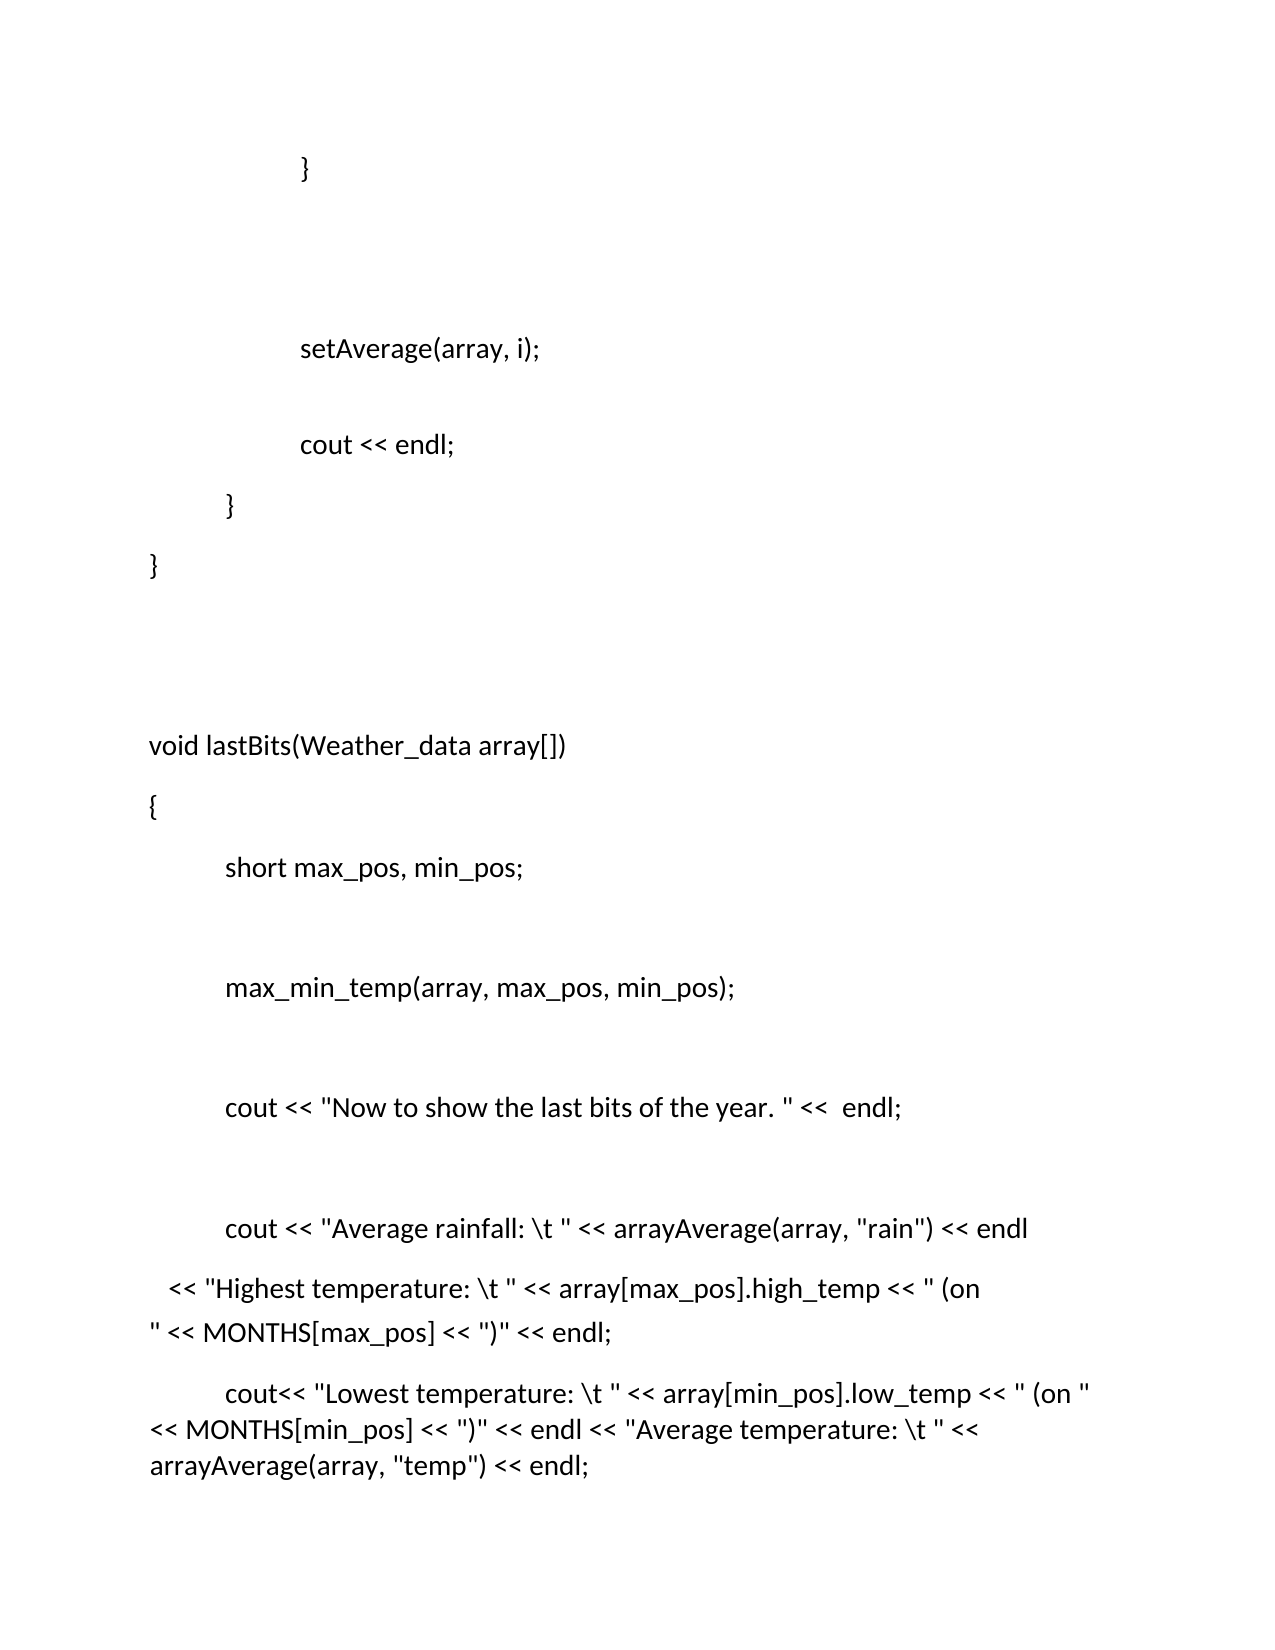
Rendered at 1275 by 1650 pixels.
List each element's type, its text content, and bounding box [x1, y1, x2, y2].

text setAverage(array, i); [148, 330, 1125, 366]
text << "Highest temperature: \t " << array[max_pos].high_temp << " (on [148, 1270, 1125, 1306]
text max_min_temp(array, max_pos, min_pos); [148, 969, 1125, 1004]
text short max_pos, min_pos; [148, 849, 1125, 884]
text } [148, 150, 1125, 186]
text void lastBits(Weather_data array[]) [148, 727, 1125, 763]
text cout << endl; [225, 426, 1125, 462]
text cout<< "Lowest temperature: \t " << array[min_pos].low_temp << " (on " << MONTHS[min_pos] << ")" << endl << "Average temperature: \t " << arrayAverage(array, "temp") << endl; [148, 1375, 1125, 1483]
text " << MONTHS[max_pos] << ")" << endl; [148, 1314, 1125, 1350]
text } [225, 487, 1125, 522]
text cout << "Average rainfall: \t " << arrayAverage(array, "rain") << endl [148, 1210, 1125, 1245]
text cout << "Now to show the last bits of the year. " << endl; [148, 1089, 1125, 1125]
text { [148, 788, 1125, 824]
text } [148, 547, 1125, 583]
